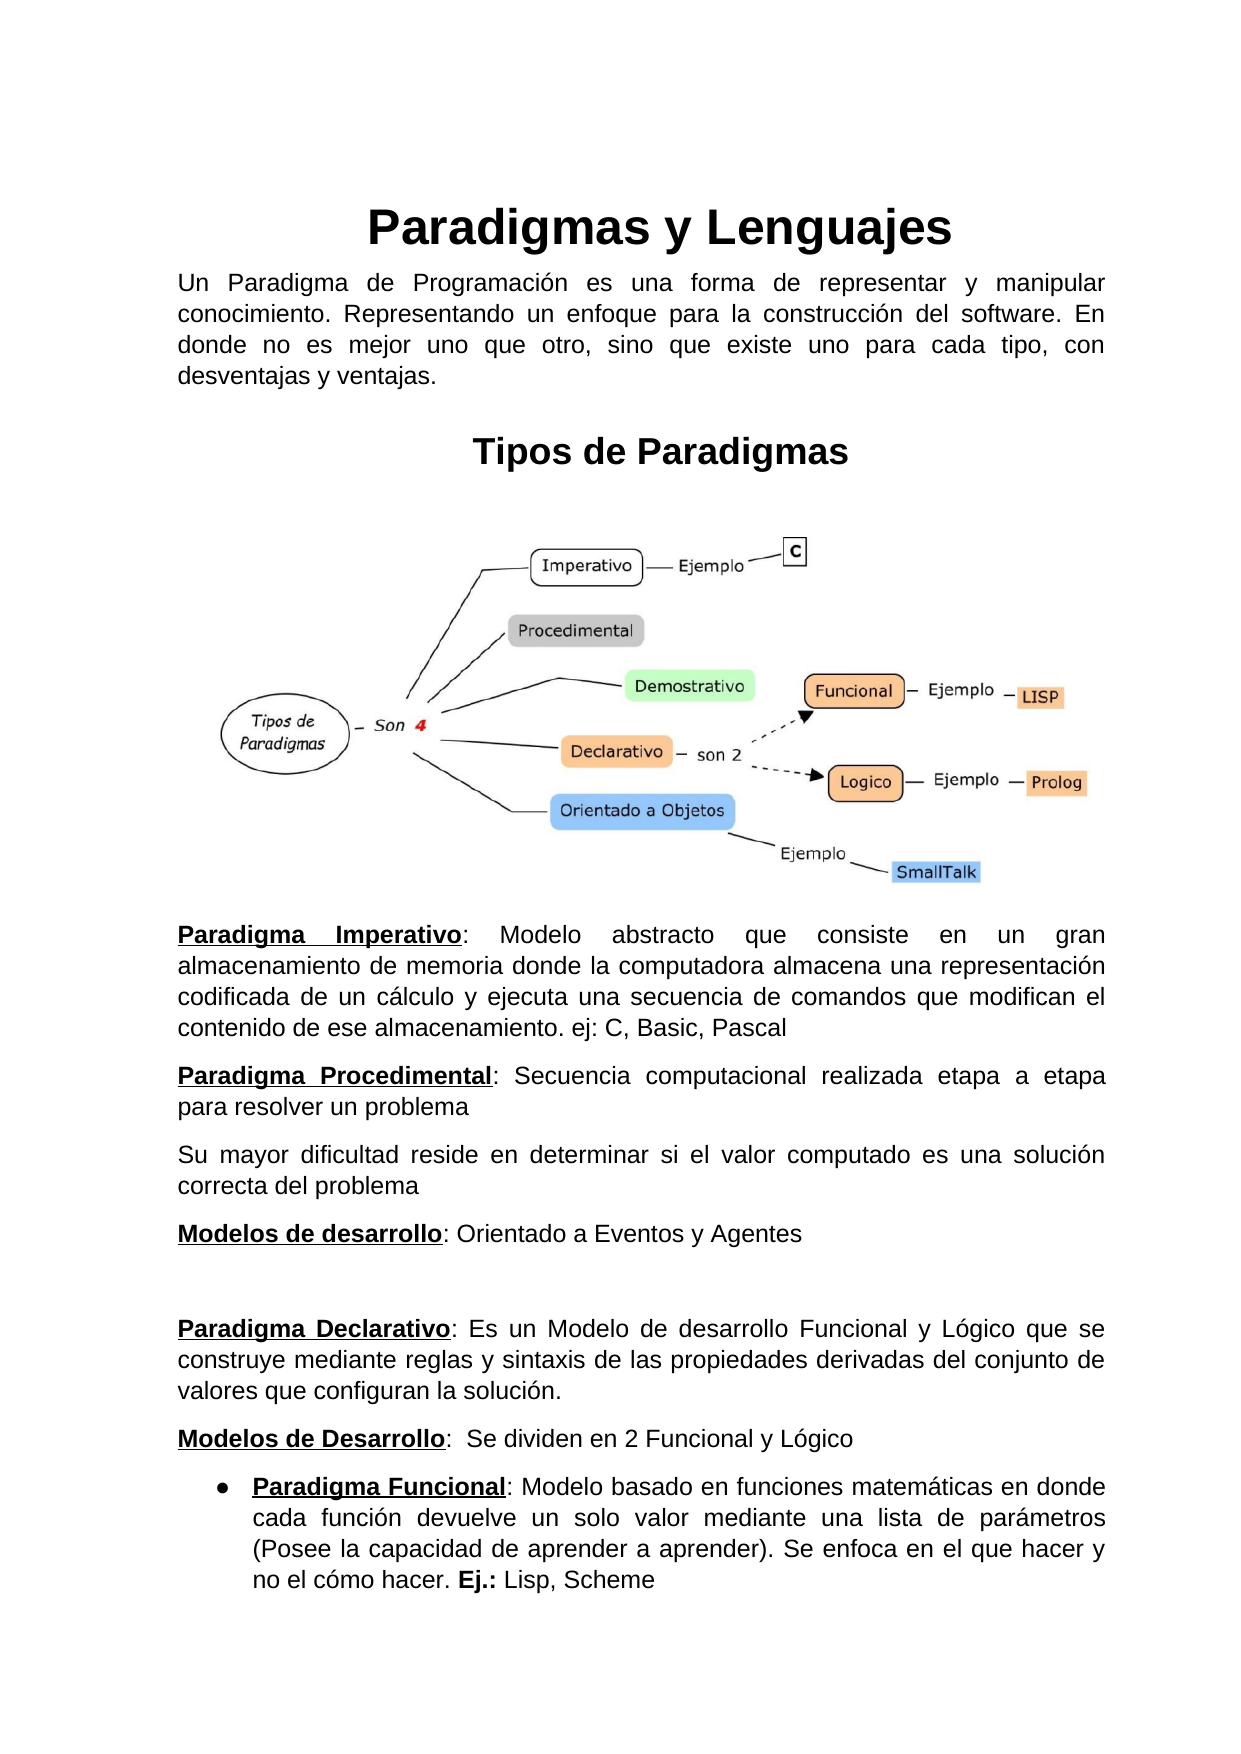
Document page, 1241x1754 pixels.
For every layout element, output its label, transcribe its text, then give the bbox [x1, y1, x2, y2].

text Modelos de Desarrollo: Se dividen en 2 Funcional y Lógico [177, 1424, 1107, 1453]
text Paradigma Procedimental: Secuencia computacional realizada etapa a etapa para resolver un problema [177, 1061, 1107, 1121]
text Paradigma Imperativo: Modelo abstracto que consiste en un gran almacenamiento de memoria donde la computadora almacena una representación codificada de un cálculo y ejecuta una secuencia de comandos que modifican el contenido de ese almacenamiento. ej: C, Basic, Pascal [177, 920, 1107, 1042]
subtitle Tipos de Paradigmas [215, 429, 1107, 472]
text Su mayor dificultad reside en determinar si el valor computado es una solución correcta del problema [177, 1140, 1107, 1200]
text Modelos de desarrollo: Orientado a Eventos y Agentes [177, 1219, 1107, 1247]
text Un Paradigma de Programación es una forma de representar y manipular conocimiento. Representando un enfoque para la construcción del software. En donde no es mejor uno que otro, sino que existe uno para cada tipo, con desventajas y ventajas. [177, 268, 1107, 389]
subtitle Paradigmas y Lenguajes [215, 198, 1107, 255]
picture [177, 528, 1107, 902]
list Paradigma Funcional: Modelo basado en funciones matemáticas en donde cada función devuelve un solo valor mediante una lista de parámetros (Posee la capacidad de aprender a aprender). Se enfoca en el que hacer y no el cómo hacer. Ej.: Lisp, Scheme [215, 1472, 1107, 1593]
text Paradigma Declarativo: Es un Modelo de desarrollo Funcional y Lógico que se construye mediante reglas y sintaxis de las propiedades derivadas del conjunto de valores que configuran la solución. [177, 1314, 1107, 1405]
